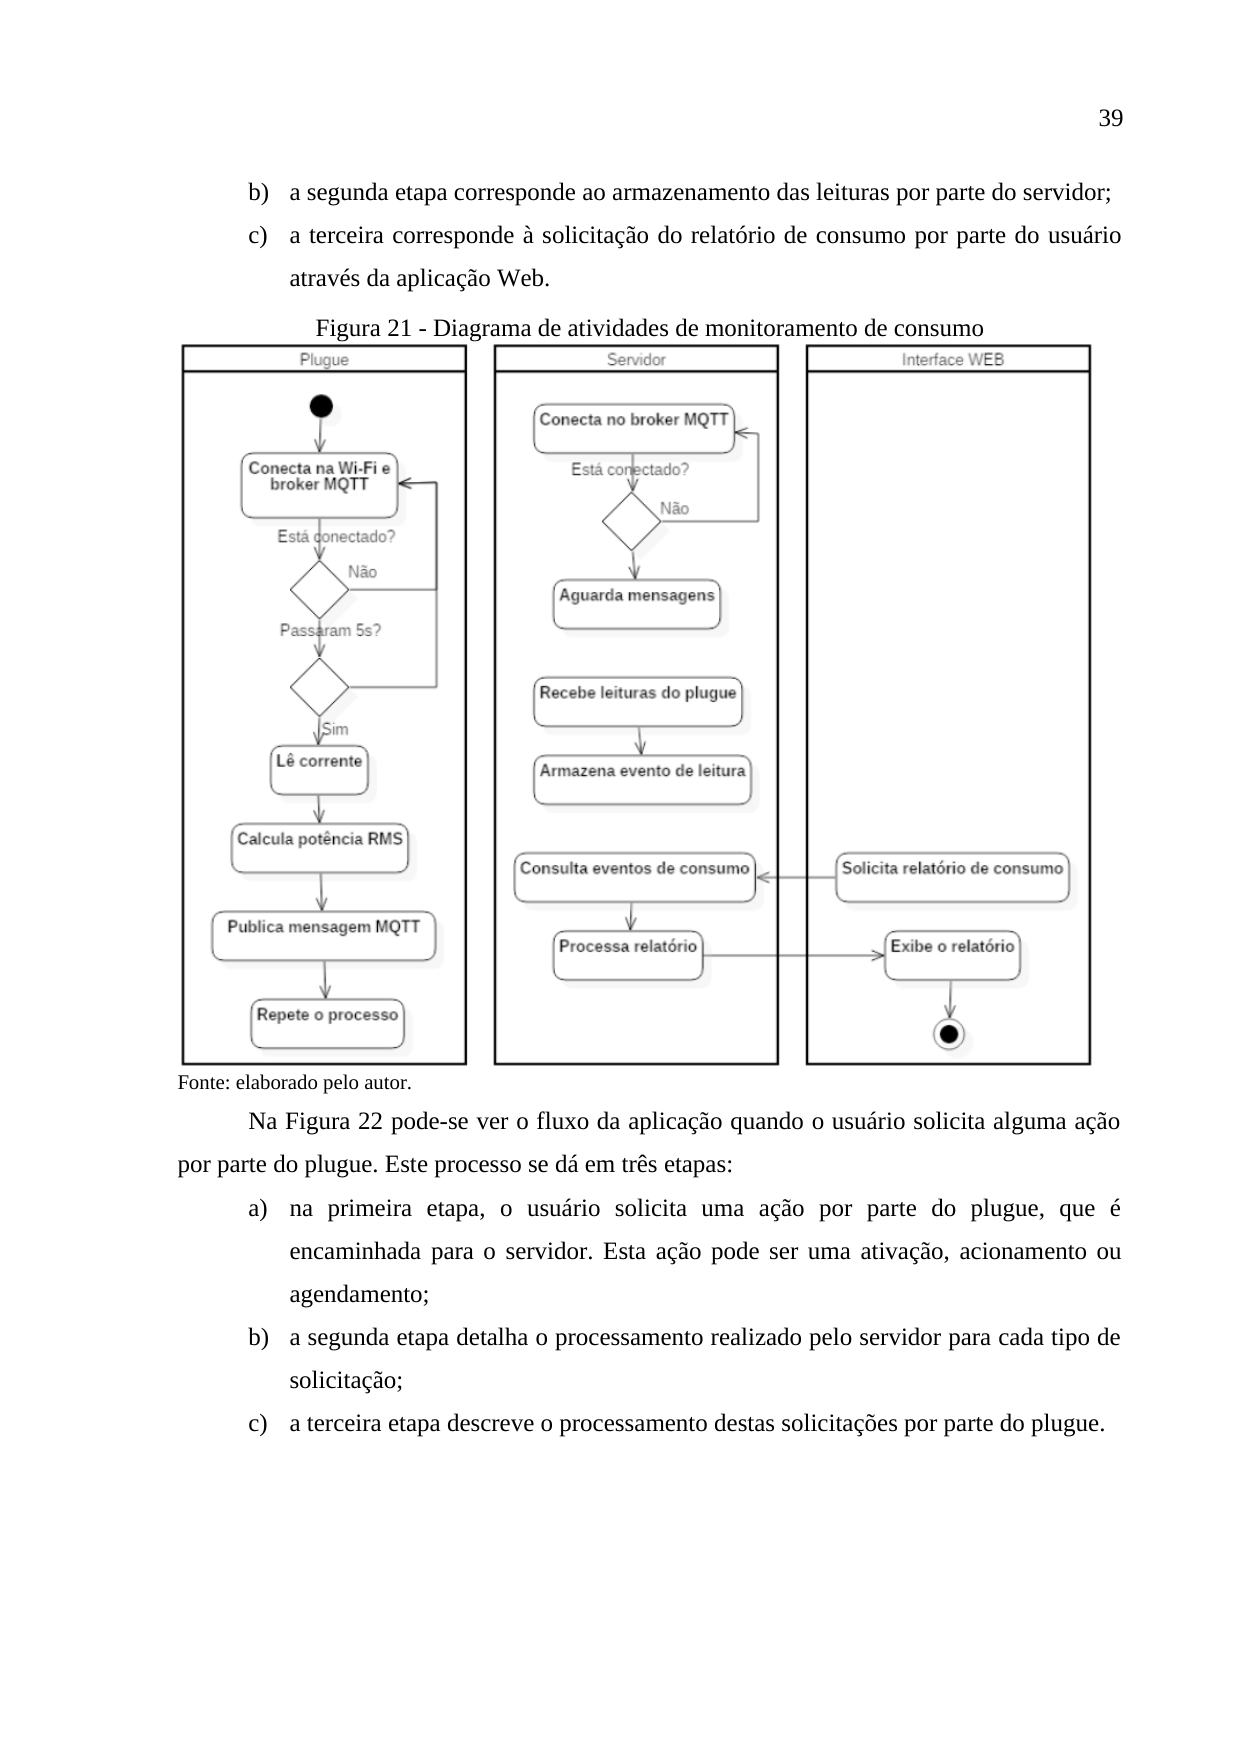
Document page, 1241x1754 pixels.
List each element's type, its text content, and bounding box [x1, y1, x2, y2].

text Figura - Diagrama de atividades de monitoramento de consumo [177, 313, 1122, 342]
text Na Figura 22 pode-se ver o fluxo da aplicação quando o usuário solicita alguma ação por parte do plugue. Este processo se dá em três etapas: [177, 1106, 1122, 1178]
list a segunda etapa detalha o processamento realizado pelo servidor para cada tipo de solicitação; [248, 1322, 1122, 1394]
text a segunda etapa corresponde ao armazenamento das leituras por parte do servidor; [248, 177, 1122, 206]
list na primeira etapa, o usuário solicita uma ação por parte do plugue, que é encaminhada para o servidor. Esta ação pode ser uma ativação, acionamento ou agendamento; [248, 1193, 1122, 1308]
text a terceira corresponde à solicitação do relatório de consumo por parte do usuário através da aplicação Web. [248, 220, 1122, 292]
picture [179, 343, 1093, 1066]
list a terceira etapa descreve o processamento destas solicitações por parte do plugue. [248, 1408, 1122, 1437]
